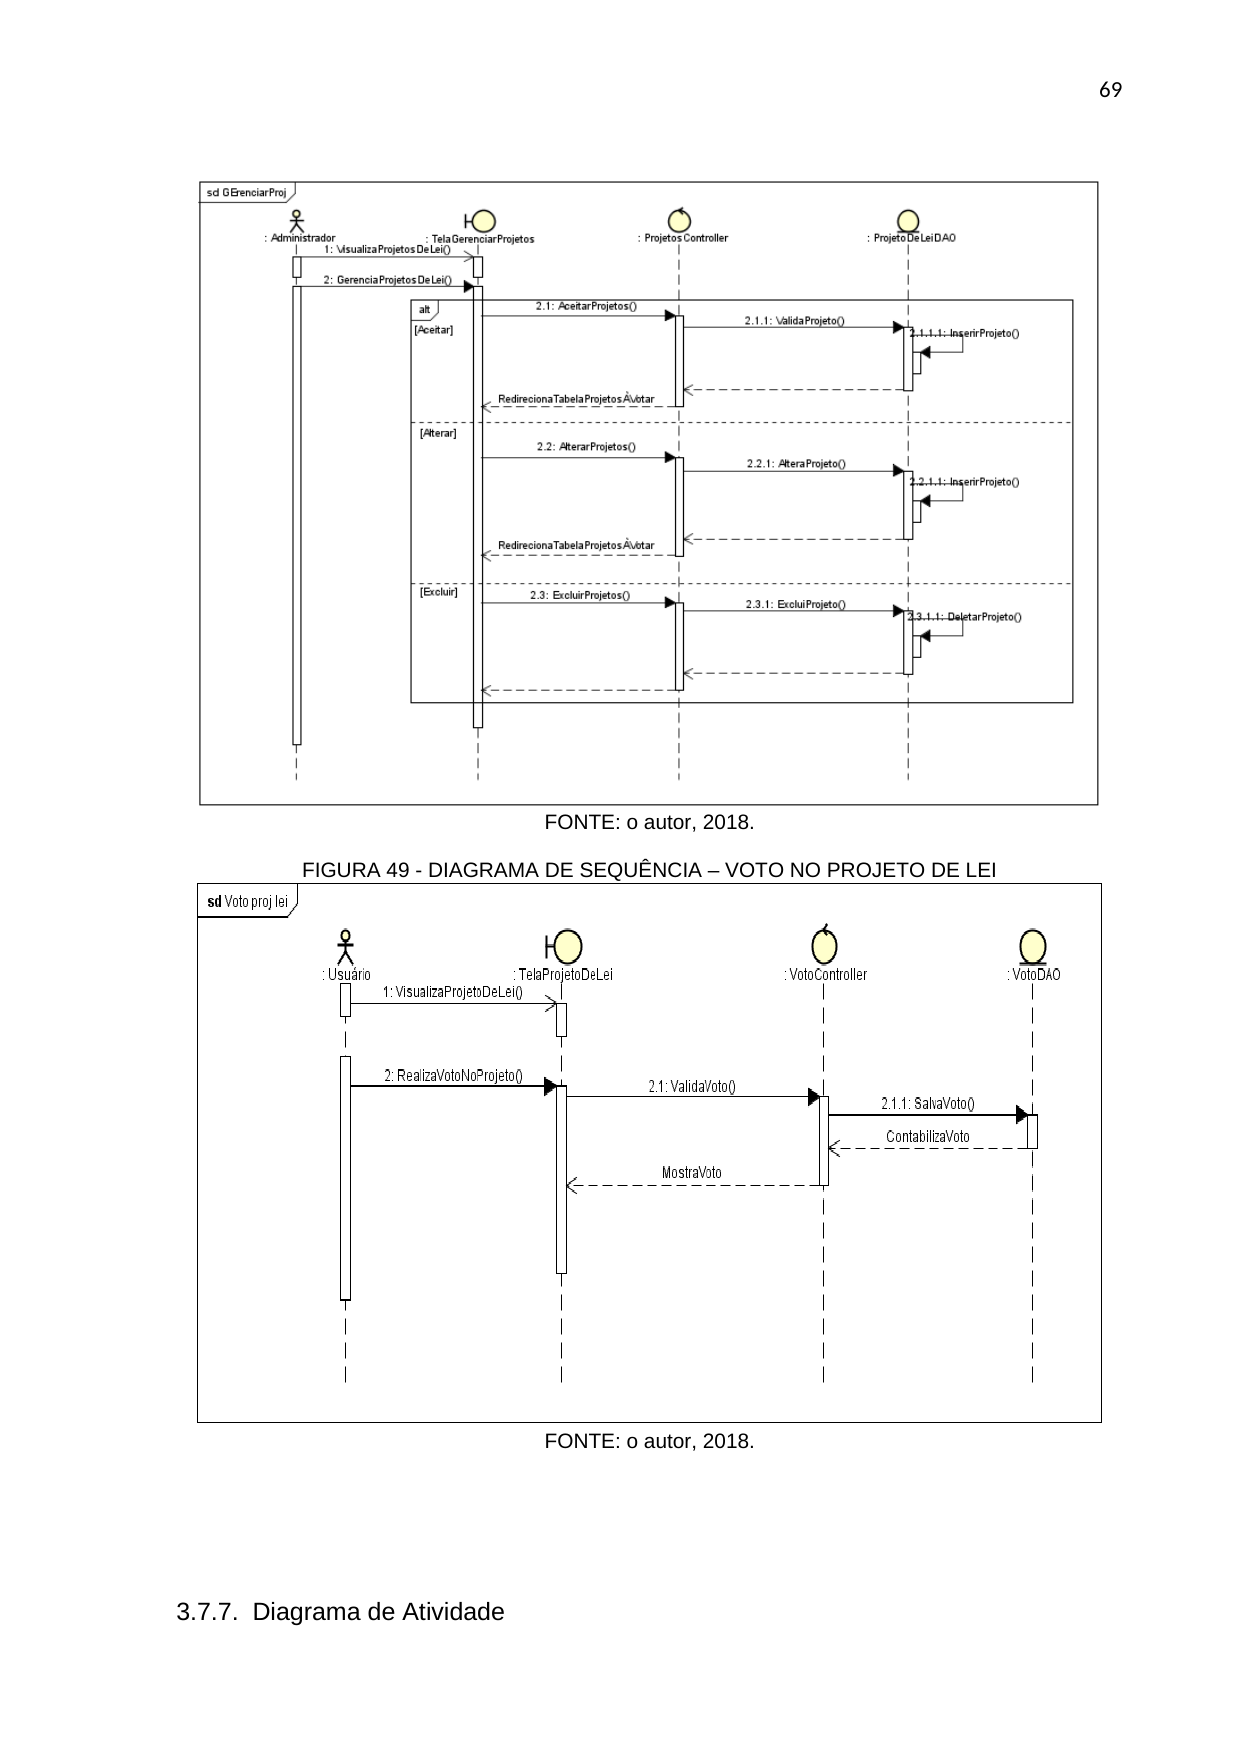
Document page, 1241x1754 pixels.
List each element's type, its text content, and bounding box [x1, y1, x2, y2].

picture [197, 177, 1103, 810]
text FONTE: o autor, 2018. [177, 1429, 1122, 1453]
picture [192, 881, 1107, 1430]
text FIGURA 49 - DIAGRAMA DE SEQUÊNCIA – VOTO NO PROJETO DE LEI [177, 857, 1122, 881]
text FONTE: o autor, 2018. [177, 809, 1122, 833]
list Diagrama de Atividade [176, 1597, 1122, 1626]
